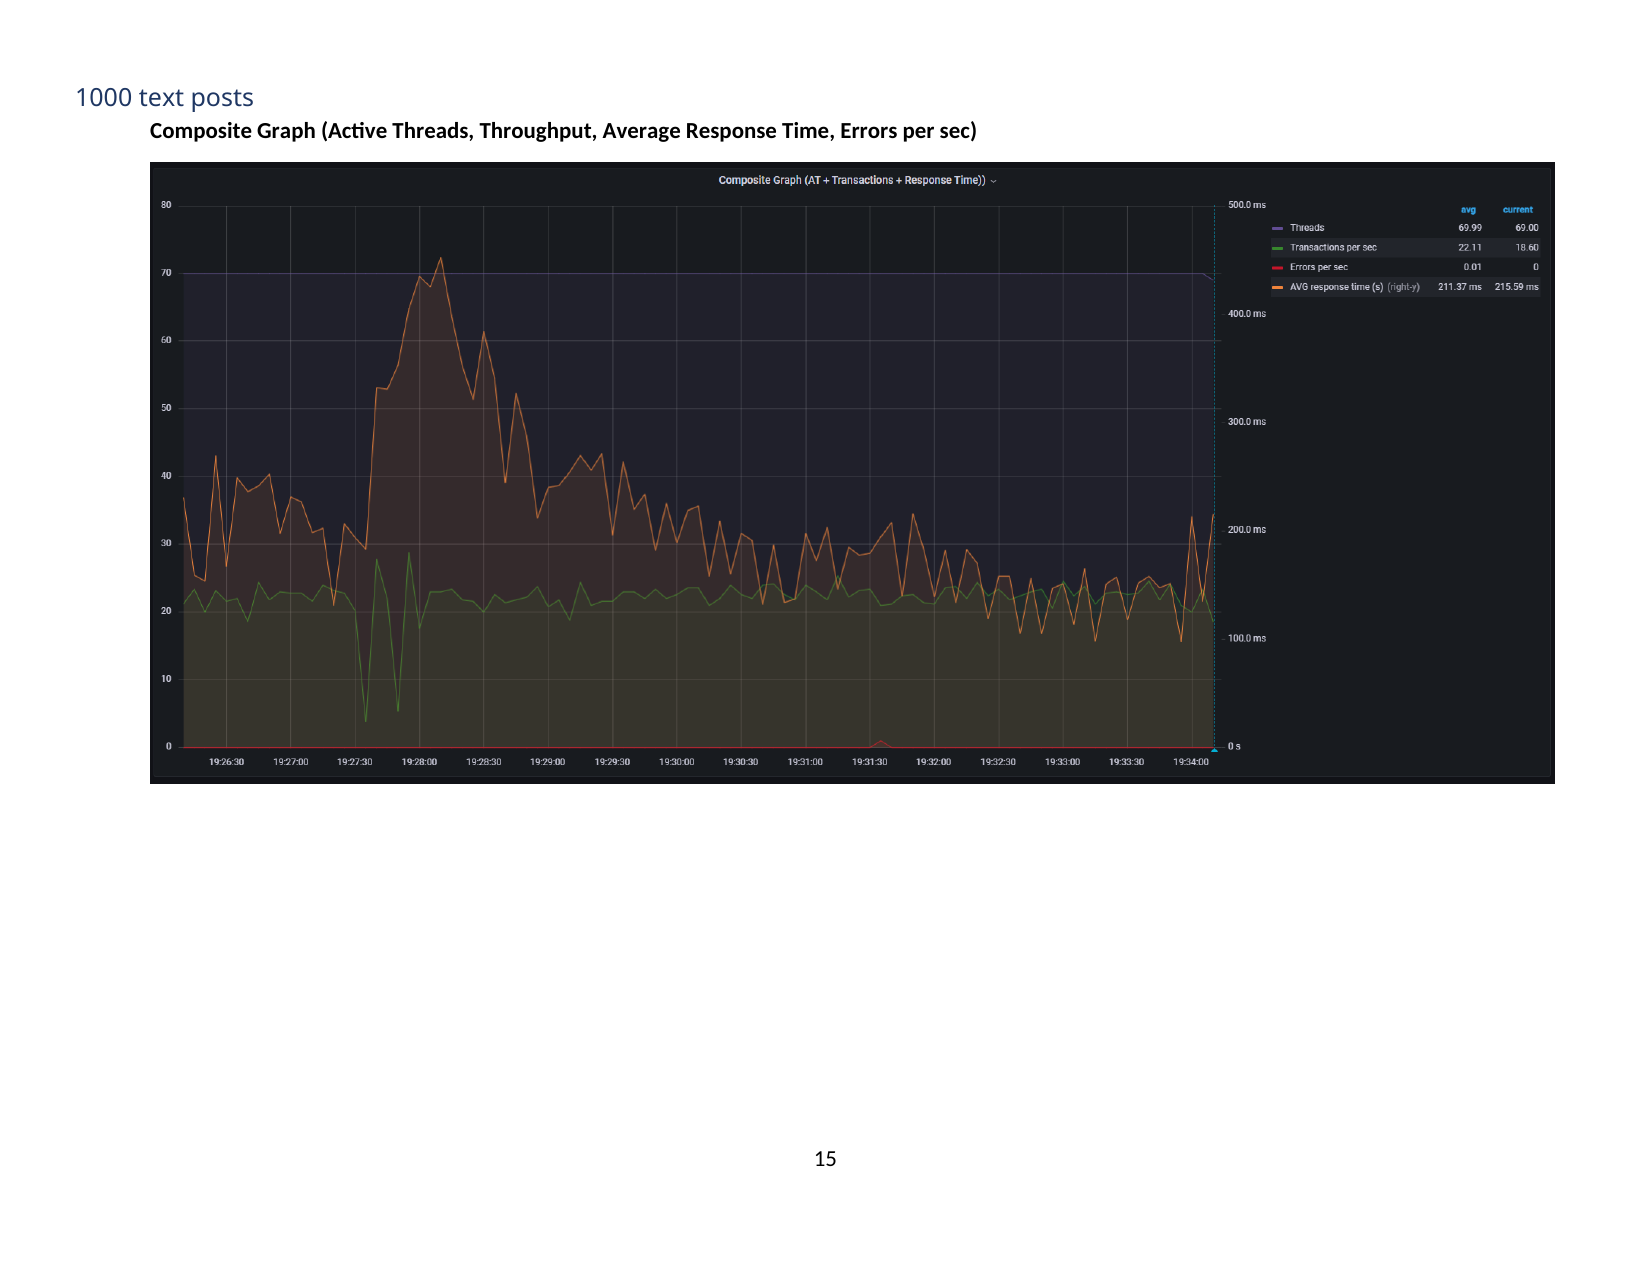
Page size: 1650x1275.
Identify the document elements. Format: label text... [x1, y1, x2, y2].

picture [150, 162, 1555, 784]
text Composite Graph (Active Threads, Throughput, Average Response Time, Errors per sec) [150, 116, 1575, 144]
subtitle 1000 text posts [75, 79, 1575, 113]
